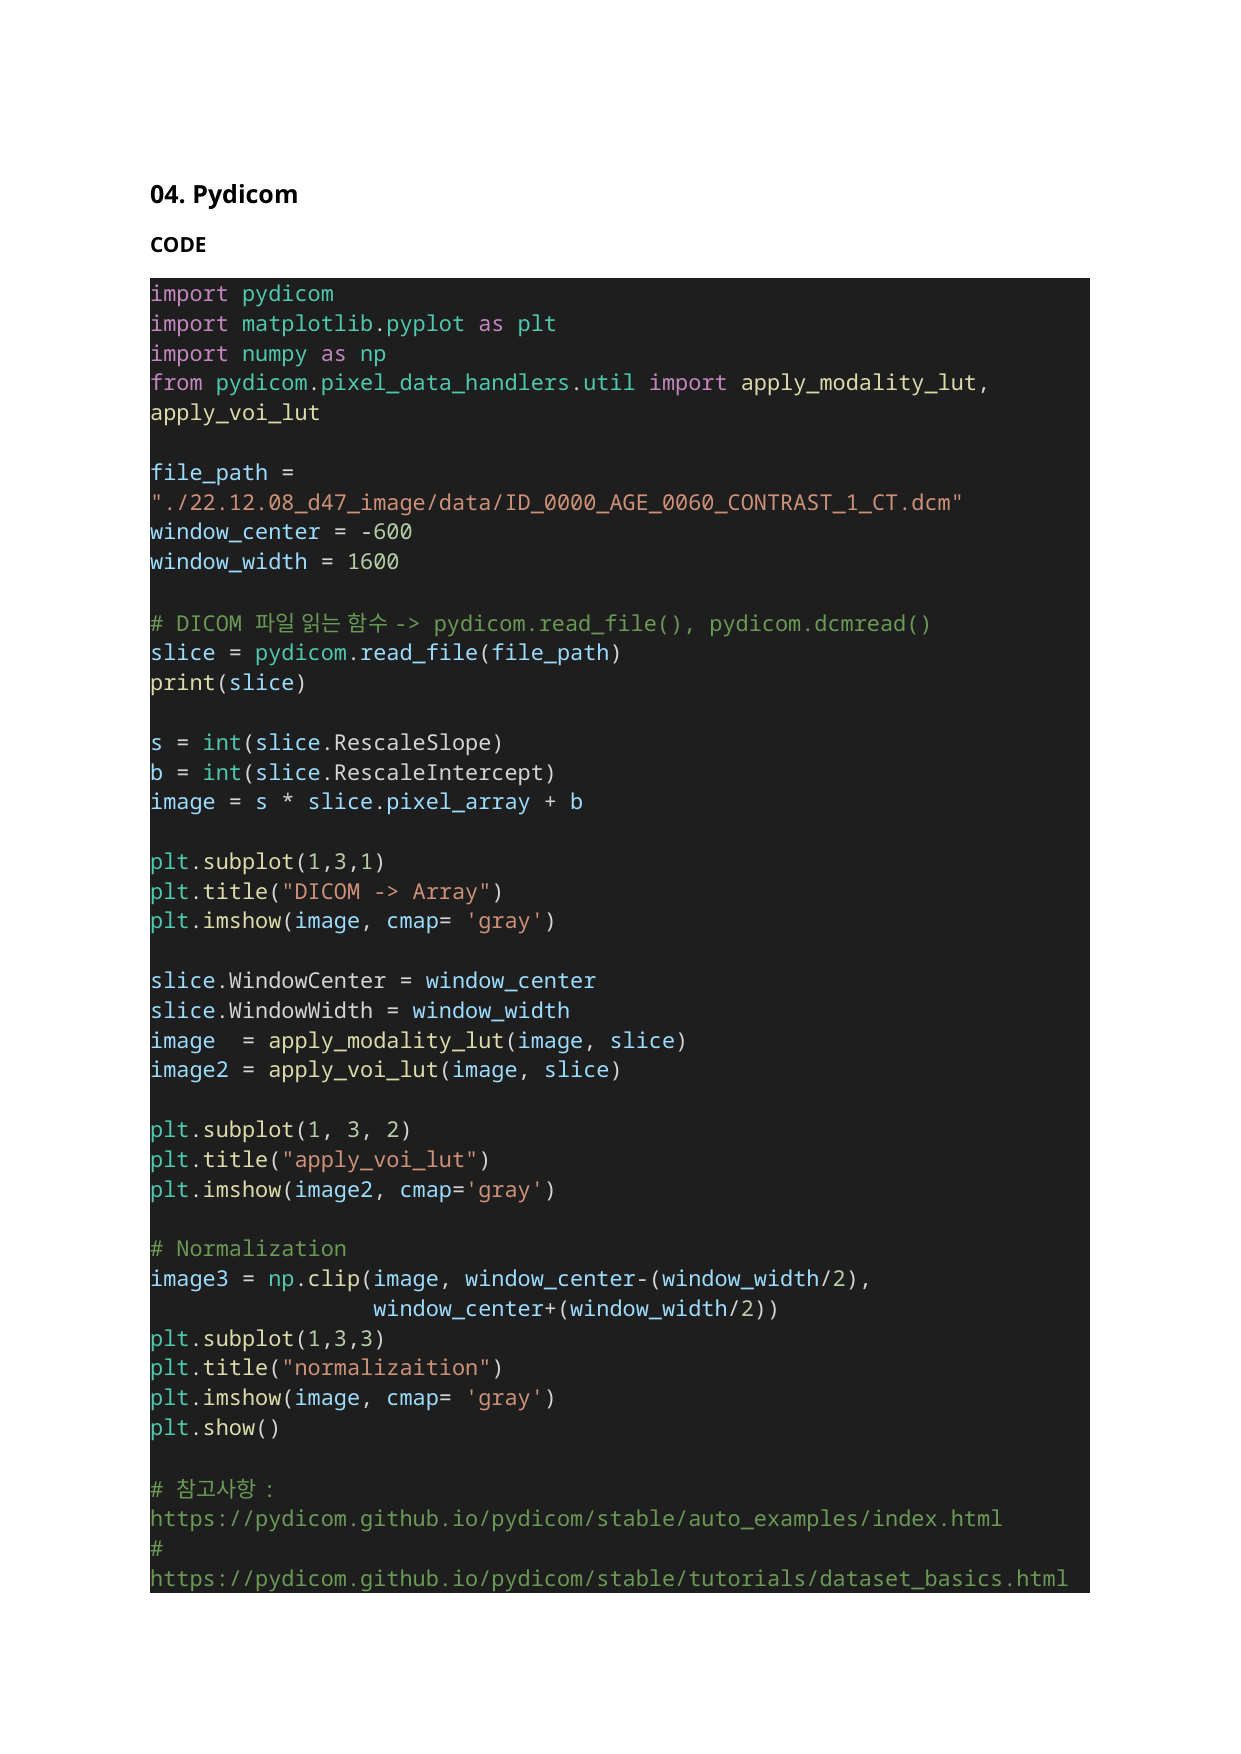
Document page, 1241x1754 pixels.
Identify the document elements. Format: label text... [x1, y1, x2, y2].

text image = s * slice.pixel_array + b [150, 786, 1090, 816]
text file_path = "./22.12.08_d47_image/data/ID_0000_AGE_0060_CONTRAST_1_CT.dcm" [150, 457, 1090, 516]
text # Normalization [150, 1233, 1090, 1263]
text 04. Pydicom [150, 177, 1090, 211]
text import numpy as np [150, 337, 1090, 367]
text plt.imshow(image, cmap= 'gray') [150, 1382, 1090, 1412]
text plt.subplot(1, 3, 2) [150, 1114, 1090, 1144]
text s = int(slice.RescaleSlope) [150, 727, 1090, 757]
text image = apply_modality_lut(image, slice) [150, 1025, 1090, 1054]
text slice = pydicom.read_file(file_path) [150, 637, 1090, 667]
text plt.show() [150, 1412, 1090, 1442]
text print(slice) [150, 667, 1090, 697]
text slice.WindowCenter = window_center [150, 965, 1090, 995]
text window_center = -600 [150, 516, 1090, 546]
text plt.imshow(image2, cmap='gray') [150, 1174, 1090, 1203]
text b = int(slice.RescaleIntercept) [150, 757, 1090, 786]
text import matplotlib.pyplot as plt [150, 308, 1090, 337]
text # DICOM 파일 읽는 함수 -> pydicom.read_file(), pydicom.dcmread() [150, 606, 1090, 637]
text CODE [150, 231, 1090, 259]
text plt.subplot(1,3,1) [150, 846, 1090, 876]
text import pydicom [150, 278, 1090, 308]
text plt.title("apply_voi_lut") [150, 1144, 1090, 1174]
text window_center+(window_width/2)) [150, 1293, 1090, 1323]
text plt.title("DICOM -> Array") [150, 876, 1090, 906]
text plt.title("normalizaition") [150, 1352, 1090, 1382]
text image2 = apply_voi_lut(image, slice) [150, 1054, 1090, 1084]
text # https://pydicom.github.io/pydicom/stable/tutorials/dataset_basics.html [150, 1533, 1090, 1593]
text plt.imshow(image, cmap= 'gray') [150, 906, 1090, 935]
text slice.WindowWidth = window_width [150, 995, 1090, 1025]
text plt.subplot(1,3,3) [150, 1323, 1090, 1352]
text # 참고사항 : https://pydicom.github.io/pydicom/stable/auto_examples/index.html [150, 1472, 1090, 1533]
text window_width = 1600 [150, 546, 1090, 576]
text from pydicom.pixel_data_handlers.util import apply_modality_lut, apply_voi_lut [150, 367, 1090, 427]
text image3 = np.clip(image, window_center-(window_width/2), [150, 1263, 1090, 1293]
